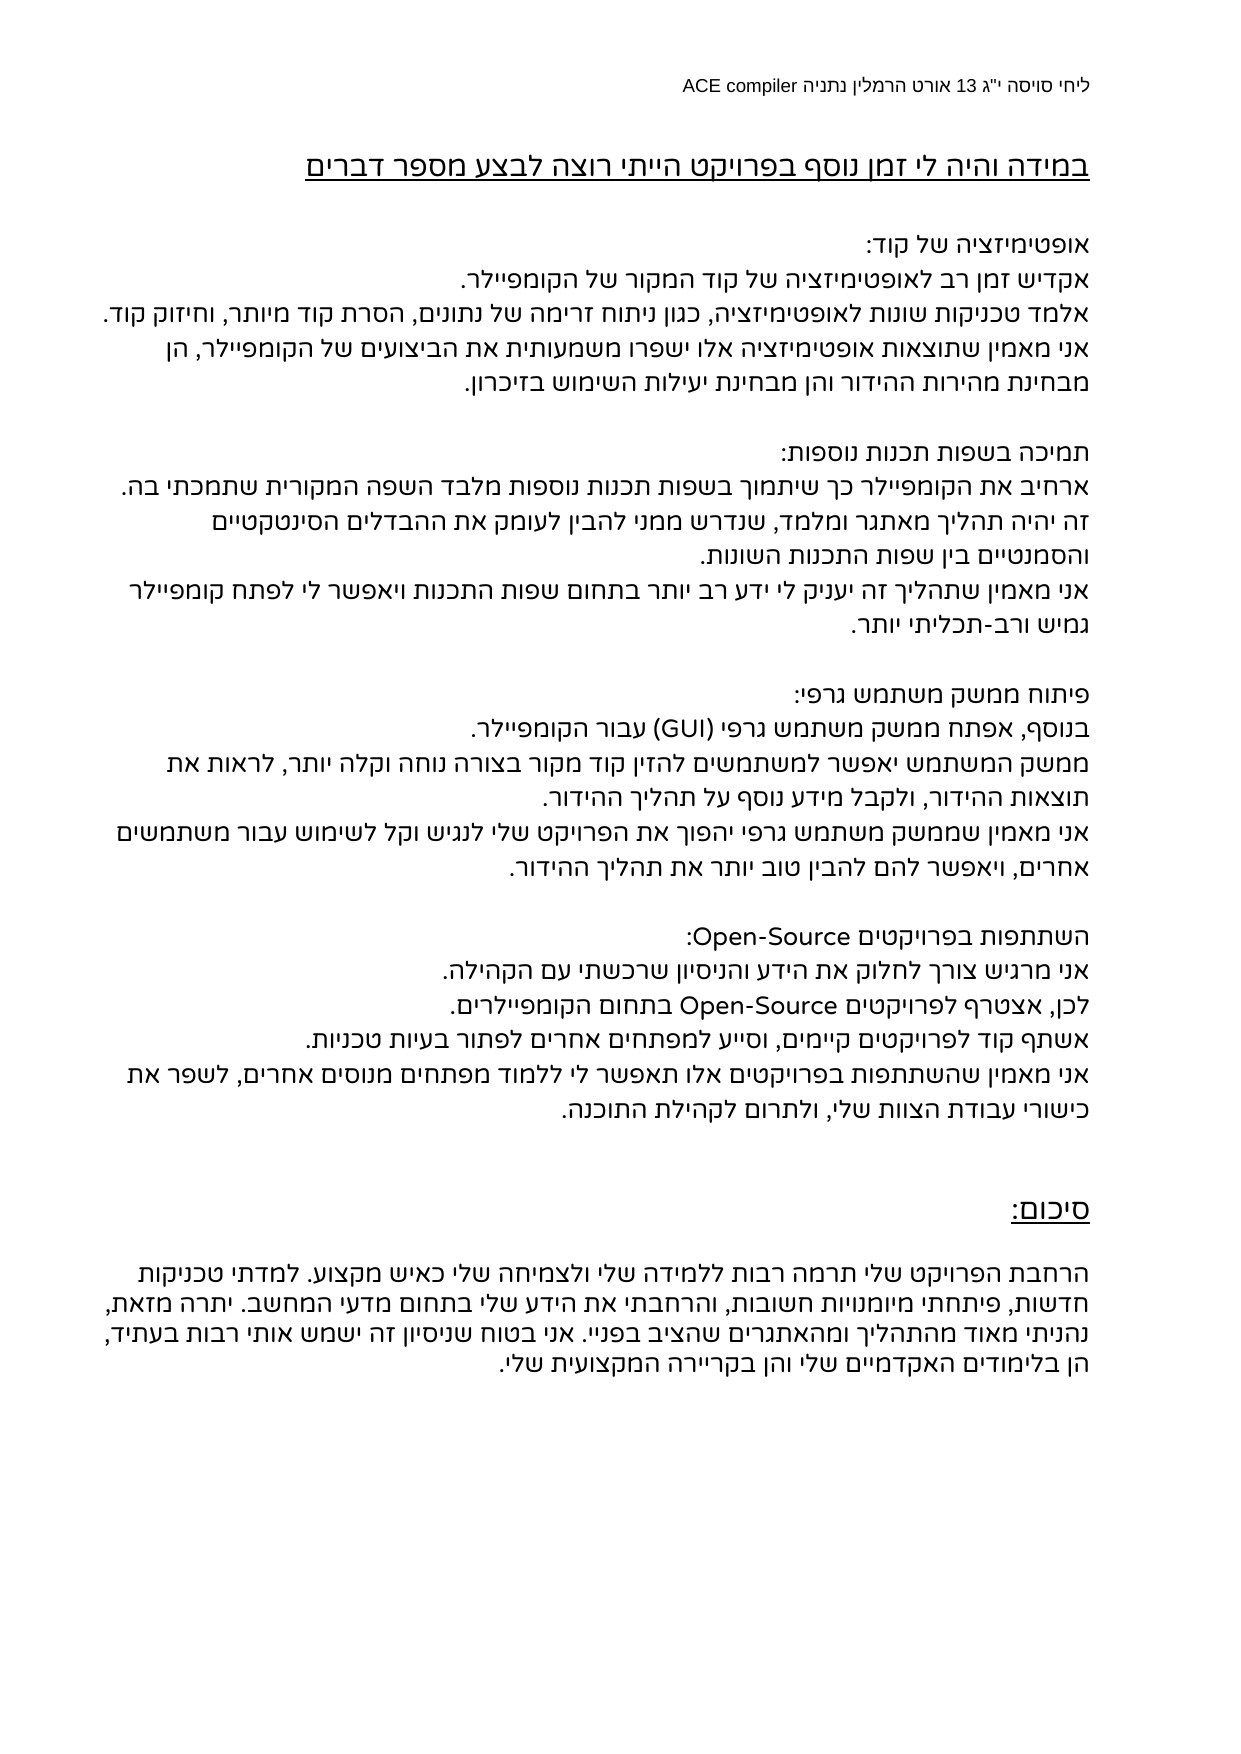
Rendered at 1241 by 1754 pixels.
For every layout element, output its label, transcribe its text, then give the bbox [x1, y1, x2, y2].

text השתתפות בפרויקטים Open-Source: [101, 922, 1090, 952]
subtitle במידה והיה לי זמן נוסף בפרויקט הייתי רוצה לבצע מספר דברים [101, 150, 1090, 225]
text אני מאמין שתהליך זה יעניק לי ידע רב יותר בתחום שפות התכנות ויאפשר לי לפתח קומפיילר גמיש ורב-תכליתי יותר. [101, 576, 1090, 641]
text לכן, אצטרף לפרויקטים Open-Source בתחום הקומפיילרים. [101, 991, 1090, 1022]
text ממשק המשתמש יאפשר למשתמשים להזין קוד מקור בצורה נוחה וקלה יותר, לראות את תוצאות ההידור, ולקבל מידע נוסף על תהליך ההידור. [101, 749, 1090, 814]
text אני מאמין שתוצאות אופטימיזציה אלו ישפרו משמעותית את הביצועים של הקומפיילר, הן מבחינת מהירות ההידור והן מבחינת יעילות השימוש בזיכרון. [101, 334, 1090, 399]
text תמיכה בשפות תכנות נוספות: [101, 438, 1090, 468]
text ארחיב את הקומפיילר כך שיתמוך בשפות תכנות נוספות מלבד השפה המקורית שתמכתי בה. [101, 473, 1090, 503]
text אני מאמין שממשק משתמש גרפי יהפוך את הפרויקט שלי לנגיש וקל לשימוש עבור משתמשים אחרים, ויאפשר להם להבין טוב יותר את תהליך ההידור. [101, 818, 1090, 883]
subtitle סיכום: [101, 1193, 1090, 1228]
text בנוסף, אפתח ממשק משתמש גרפי (GUI) עבור הקומפיילר. [101, 715, 1090, 745]
text אלמד טכניקות שונות לאופטימיזציה, כגון ניתוח זרימה של נתונים, הסרת קוד מיותר, וחיזוק קוד. [101, 300, 1090, 330]
text אשתף קוד לפרויקטים קיימים, וסייע למפתחים אחרים לפתור בעיות טכניות. [101, 1026, 1090, 1056]
text אופטימיזציה של קוד: [101, 231, 1090, 261]
text זה יהיה תהליך מאתגר ומלמד, שנדרש ממני להבין לעומק את ההבדלים הסינטקטיים והסמנטיים בין שפות התכנות השונות. [101, 507, 1090, 572]
text אני מאמין שהשתתפות בפרויקטים אלו תאפשר לי ללמוד מפתחים מנוסים אחרים, לשפר את כישורי עבודת הצוות שלי, ולתרום לקהילת התוכנה. [101, 1061, 1090, 1125]
text הרחבת הפרויקט שלי תרמה רבות ללמידה שלי ולצמיחה שלי כאיש מקצוע. למדתי טכניקות חדשות, פיתחתי מיומנויות חשובות, והרחבתי את הידע שלי בתחום מדעי המחשב. יתרה מזאת, נהניתי מאוד מהתהליך ומהאתגרים שהציב בפניי. אני בטוח שניסיון זה ישמש אותי רבות בעתיד, הן בלימודים האקדמיים שלי והן בקריירה המקצועית שלי. [101, 1259, 1090, 1379]
text אקדיש זמן רב לאופטימיזציה של קוד המקור של הקומפיילר. [101, 265, 1090, 295]
text פיתוח ממשק משתמש גרפי: [101, 680, 1090, 710]
text אני מרגיש צורך לחלוק את הידע והניסיון שרכשתי עם הקהילה. [101, 957, 1090, 987]
